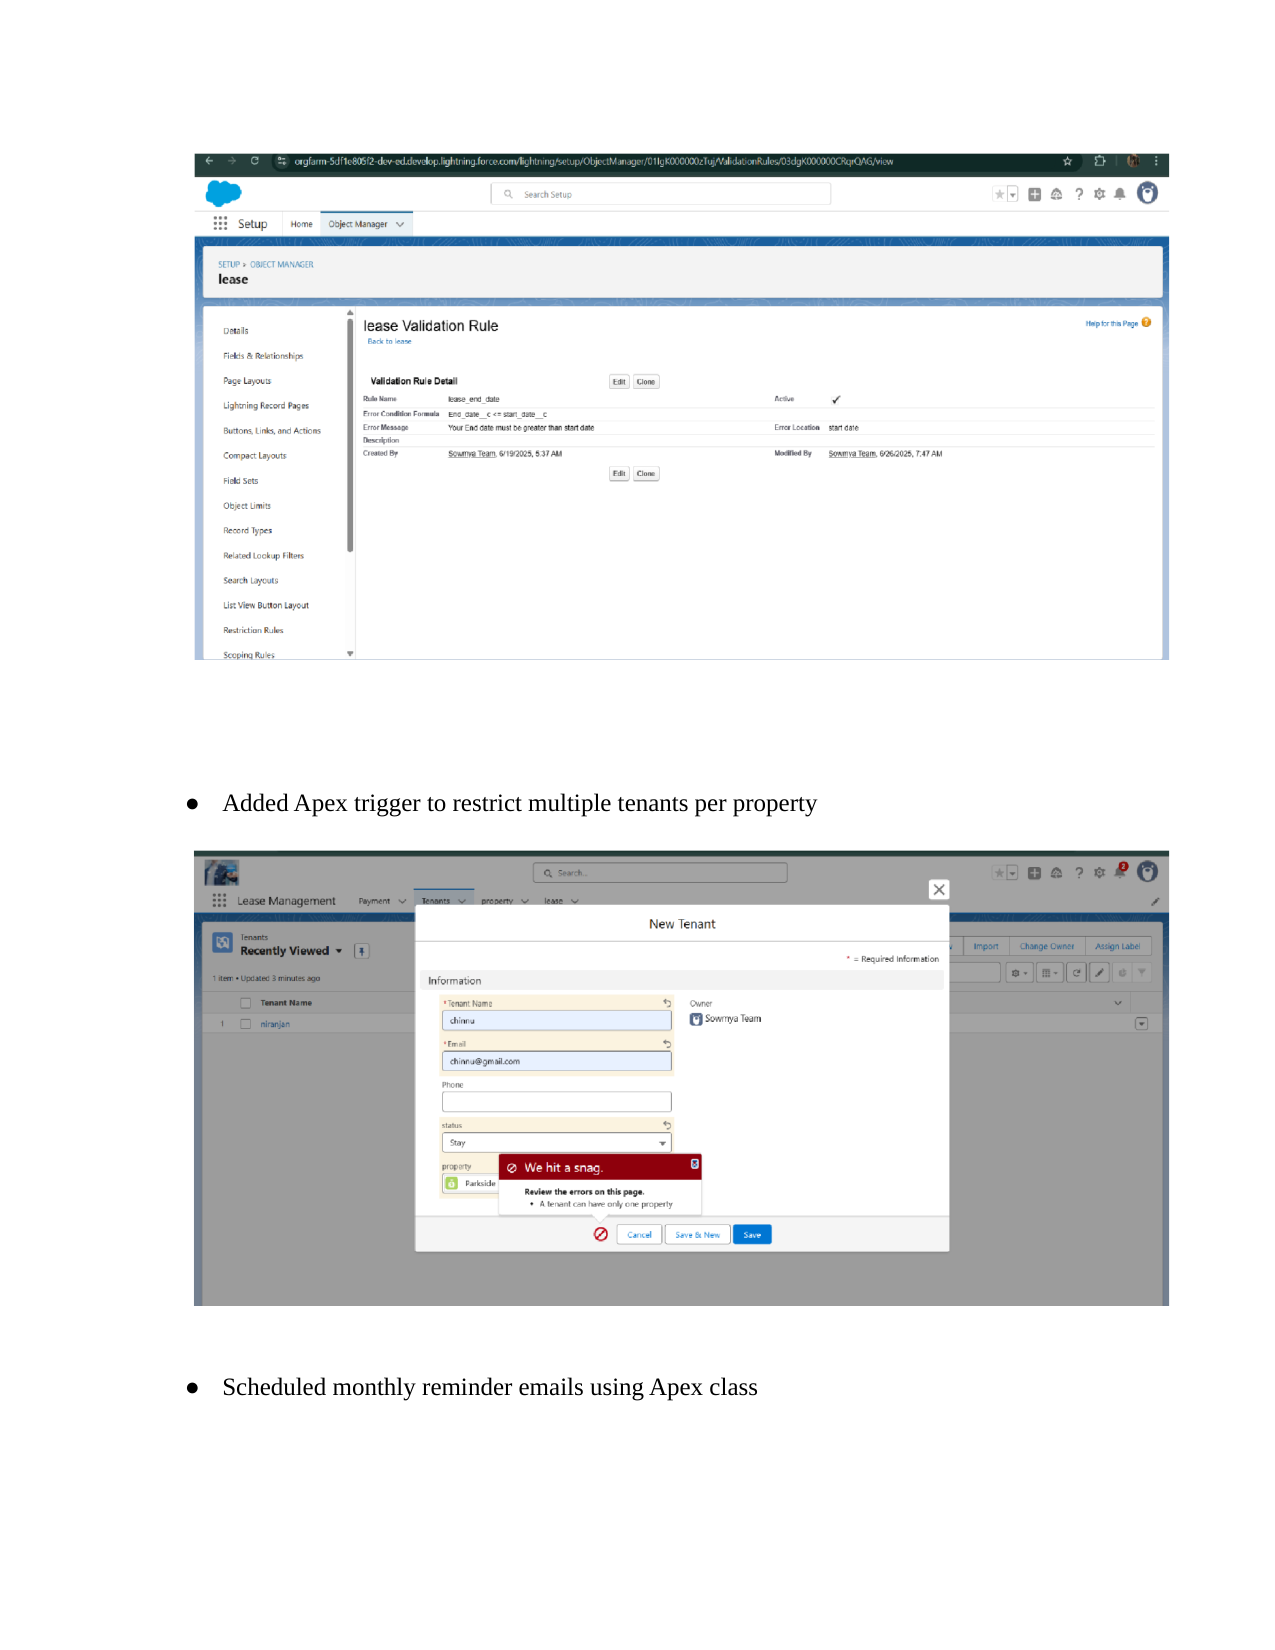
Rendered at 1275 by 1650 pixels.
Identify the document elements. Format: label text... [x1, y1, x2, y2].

picture [193, 850, 1170, 1306]
list Scheduled monthly reminder emails using Apex class [184, 1372, 1168, 1401]
list Added Apex trigger to restrict multiple tenants per property [184, 788, 1168, 817]
picture [194, 153, 1170, 660]
